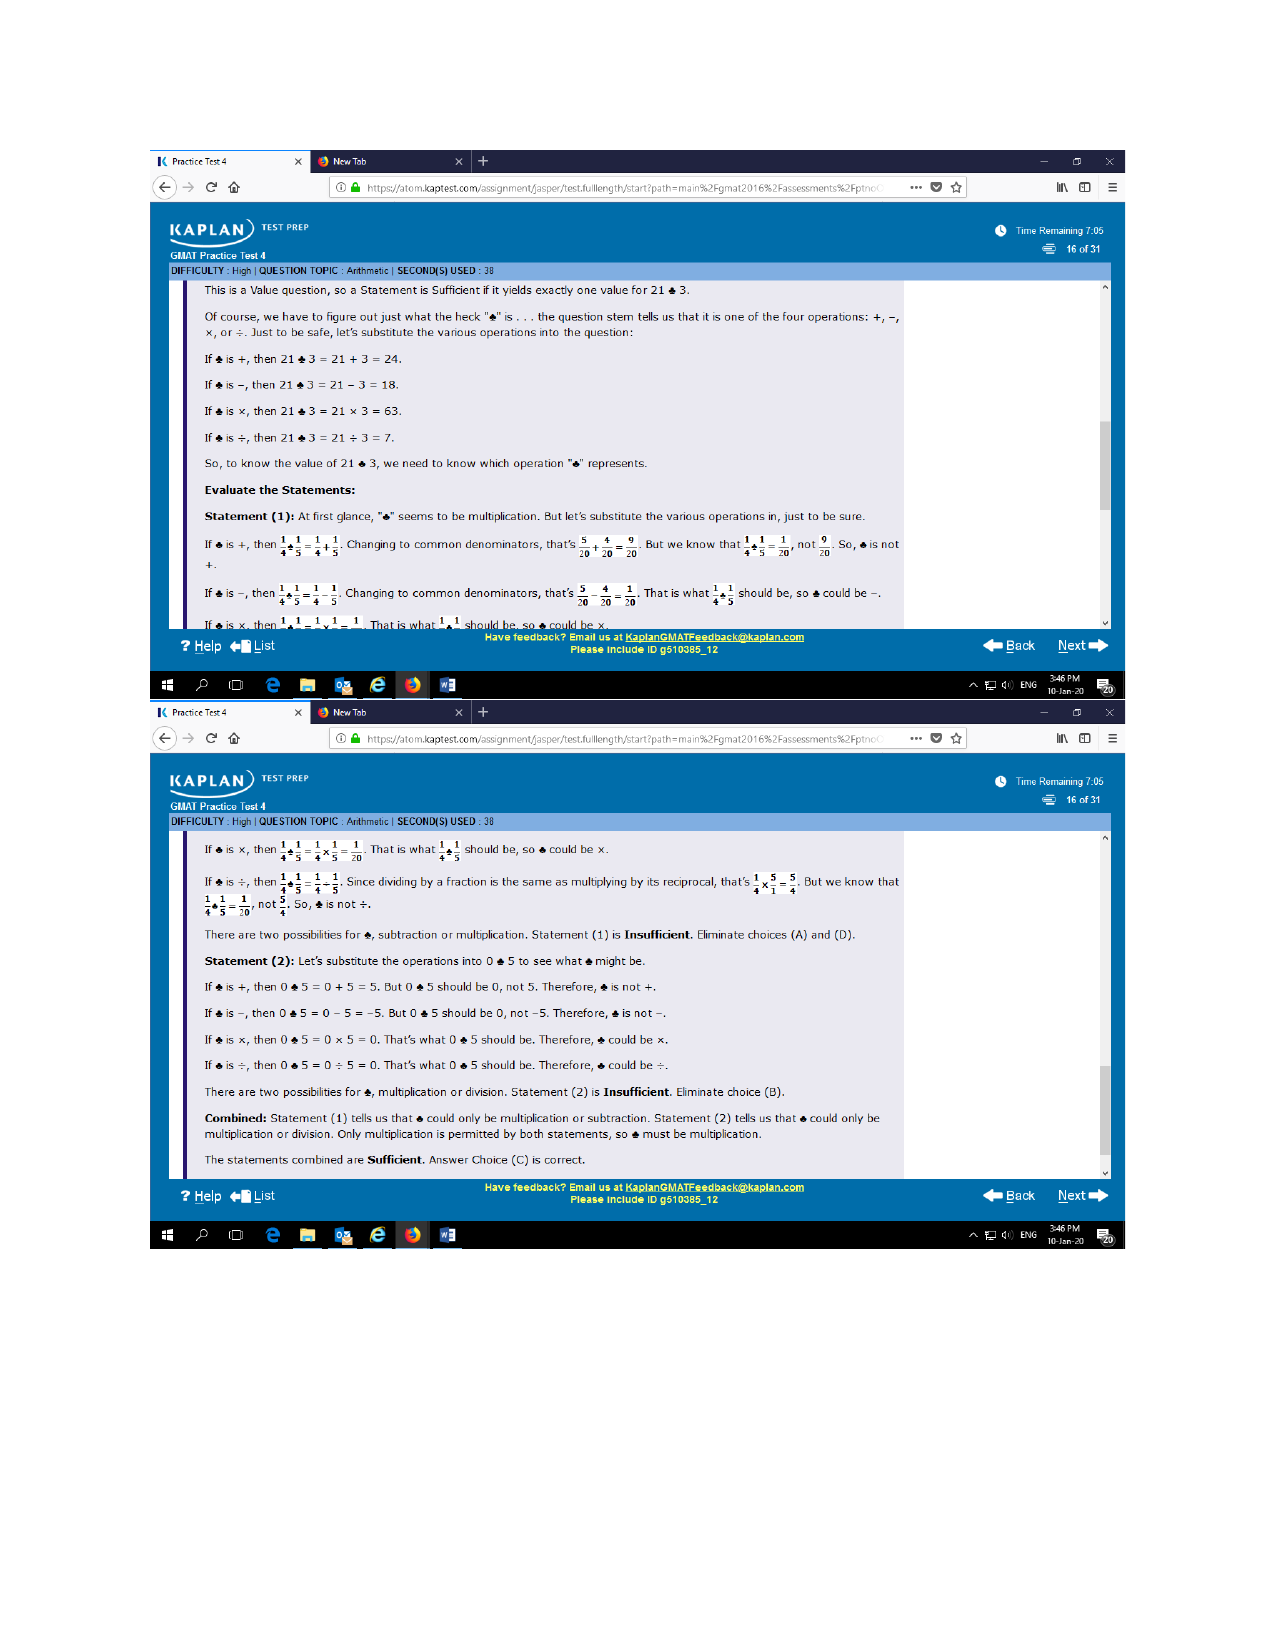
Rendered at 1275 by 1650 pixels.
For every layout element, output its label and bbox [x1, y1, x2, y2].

picture [150, 700, 1125, 1249]
picture [150, 150, 1125, 699]
